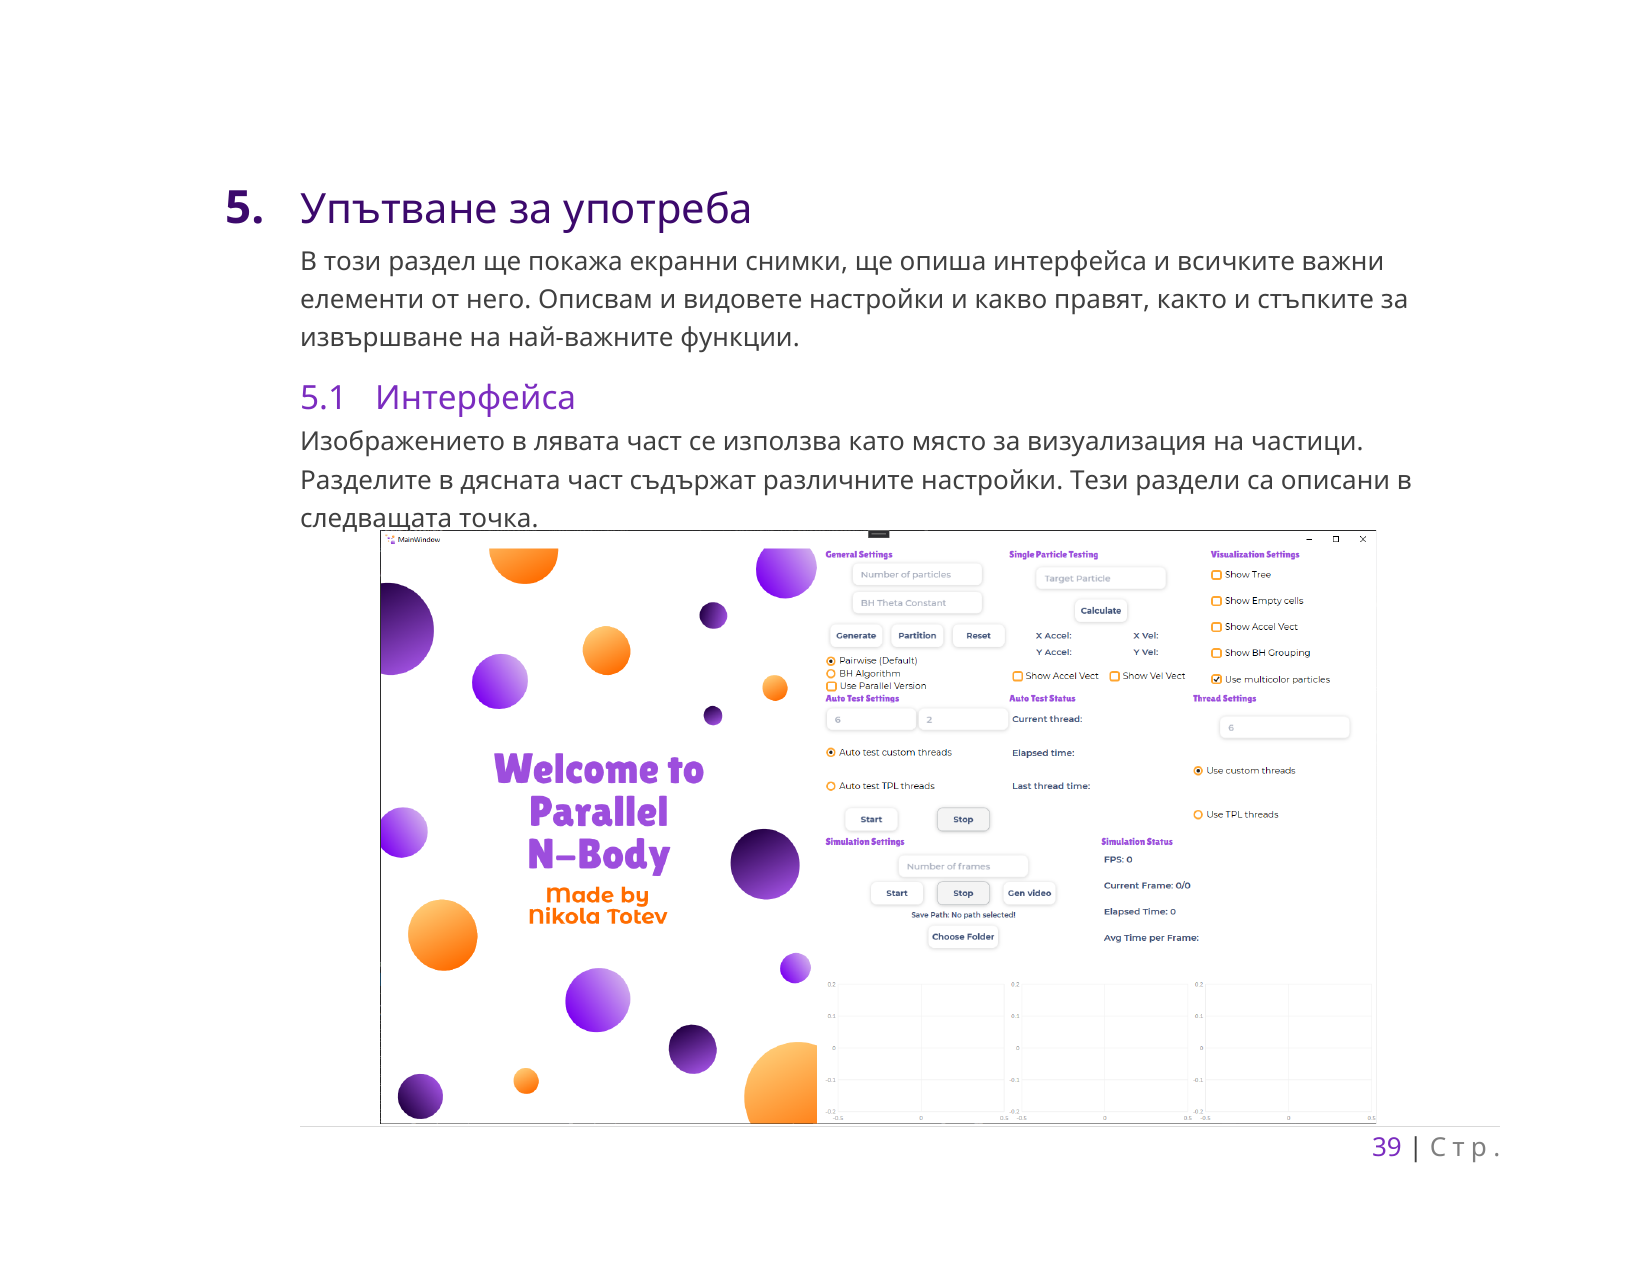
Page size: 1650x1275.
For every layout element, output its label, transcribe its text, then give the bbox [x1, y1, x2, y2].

text Изображението в лявата част се използва като място за визуализация на частици. Разделите в дясната част съдържат различните настройки. Тези раздели са описани в следващата точка. [300, 423, 1500, 535]
list Упътване за употреба [225, 175, 1500, 237]
picture [380, 530, 1377, 1124]
list Интерфейса [300, 374, 1500, 419]
text В този раздел ще покажа екранни снимки, ще опиша интерфейса и всичките важни елементи от него. Описвам и видовете настройки и какво правят, както и стъпките за извършване на най-важните функции. [300, 242, 1500, 354]
